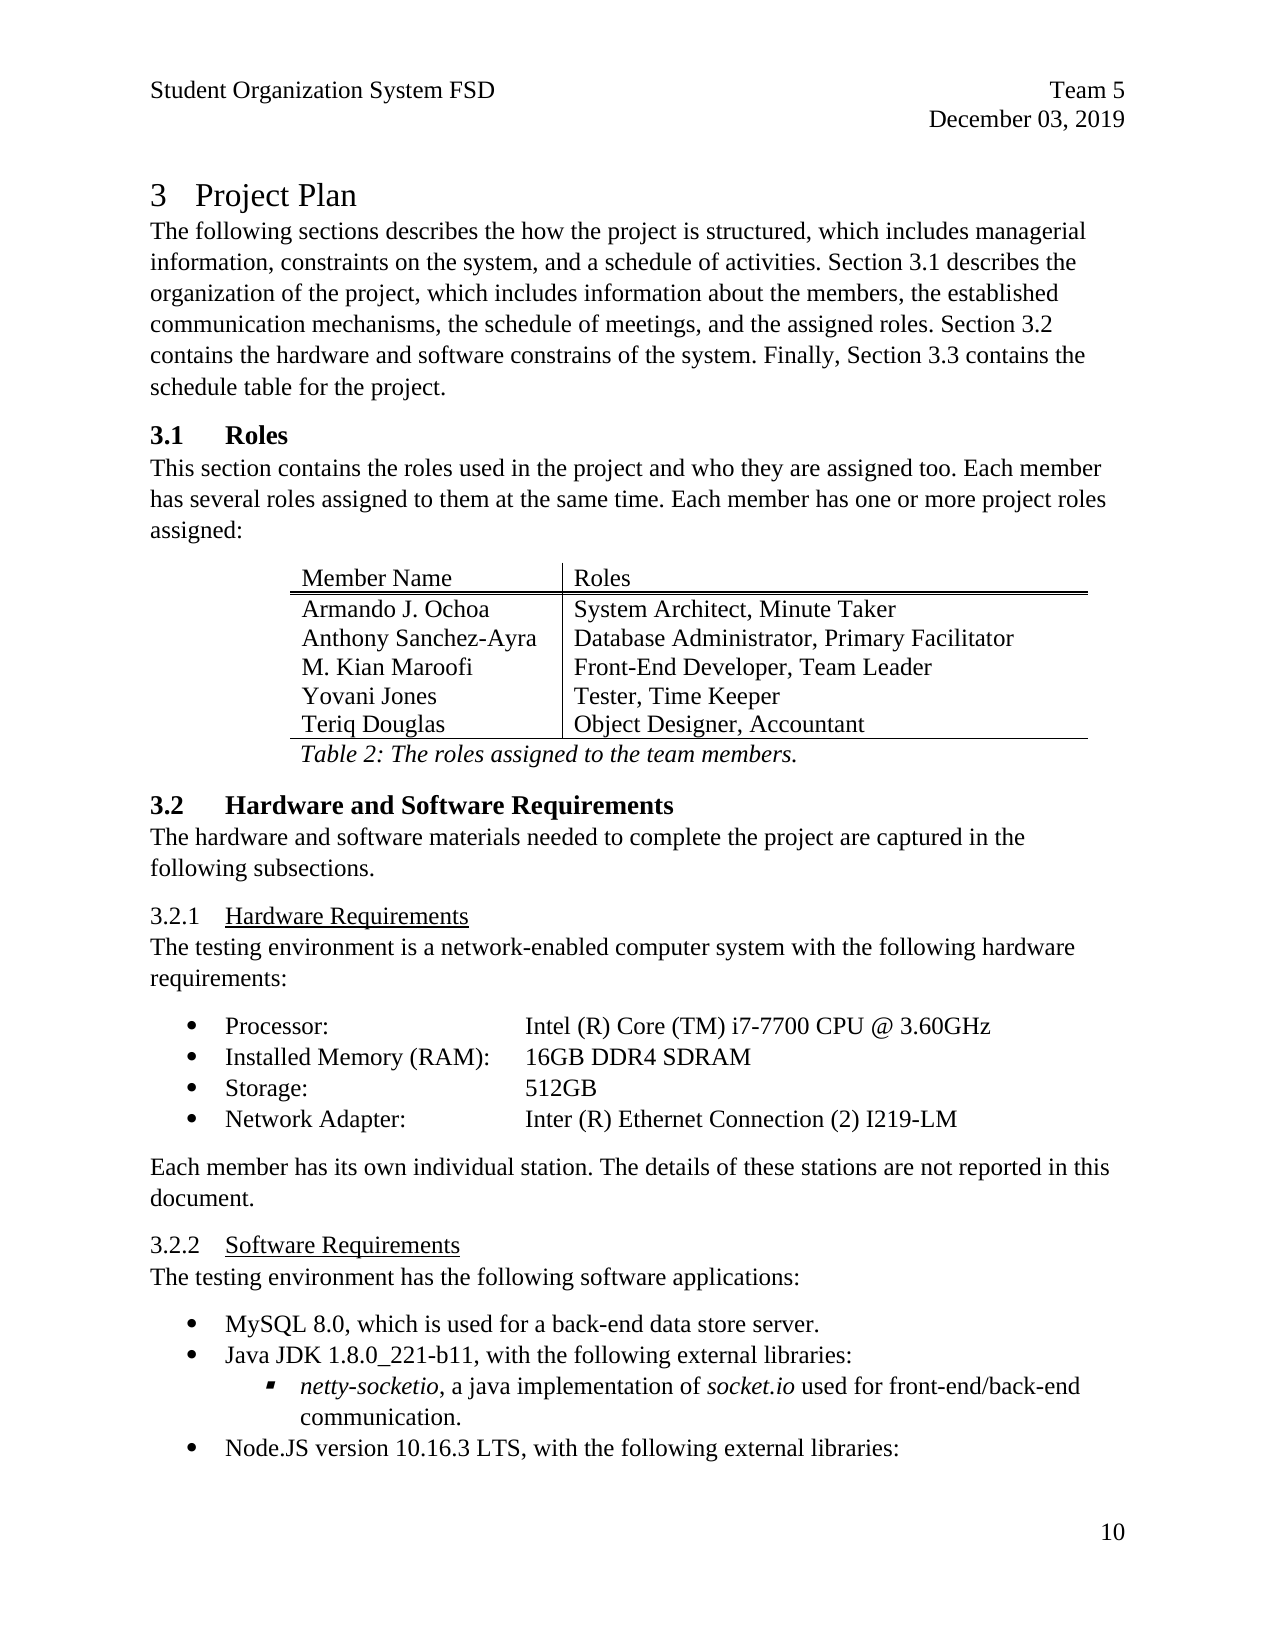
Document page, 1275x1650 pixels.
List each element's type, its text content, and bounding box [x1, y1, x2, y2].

text The testing environment has the following software applications: [150, 1262, 1125, 1290]
text The following sections describes the how the project is structured, which includes managerial information, constraints on the system, and a schedule of activities. Section 3.1 describes the organization of the project, which includes information about the members, the established communication mechanisms, the schedule of meetings, and the assigned roles. Section 3.2 contains the hardware and software constrains of the system. Finally, Section 3.3 contains the schedule table for the project. [150, 216, 1125, 400]
text The hardware and software materials needed to complete the project are captured in the following subsections. [150, 822, 1125, 882]
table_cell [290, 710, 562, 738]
text The testing environment is a network-enabled computer system with the following hardware requirements: [150, 932, 1125, 992]
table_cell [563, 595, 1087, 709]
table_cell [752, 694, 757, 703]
list Node.JS version 10.16.3 LTS, with the following external libraries: [187, 1433, 1125, 1462]
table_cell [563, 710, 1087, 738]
list Storage: 512GB [187, 1073, 1125, 1102]
text Each member has its own individual station. The details of these stations are not reported in this document. [150, 1152, 1125, 1212]
text Table 2: The roles assigned to the team members. [150, 739, 1125, 768]
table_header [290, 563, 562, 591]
subtitle Hardware and Software Requirements [150, 789, 1125, 820]
list netty-socketio, a java implementation of socket.io used for front-end/back-end communication. [262, 1371, 1125, 1431]
text This section contains the roles used in the project and who they are assigned too. Each member has several roles assigned to them at the same time. Each member has one or more project roles assigned: [150, 453, 1125, 544]
subtitle Hardware Requirements [150, 901, 1125, 930]
list Network Adapter: Inter (R) Ethernet Connection (2) I219-LM [187, 1104, 1125, 1133]
list Installed Memory (RAM): 16GB DDR4 SDRAM [187, 1042, 1125, 1071]
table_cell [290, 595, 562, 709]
list Processor: Intel (R) Core (TM) i7-7700 CPU @ 3.60GHz [187, 1011, 1125, 1040]
subtitle Software Requirements [150, 1231, 1125, 1259]
subtitle Project Plan [150, 175, 1125, 213]
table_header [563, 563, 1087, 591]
list Java JDK 1.8.0_221-b11, with the following external libraries: [187, 1340, 1125, 1369]
list MySQL 8.0, which is used for a back-end data store server. [187, 1309, 1125, 1338]
subtitle Roles [150, 419, 1125, 450]
